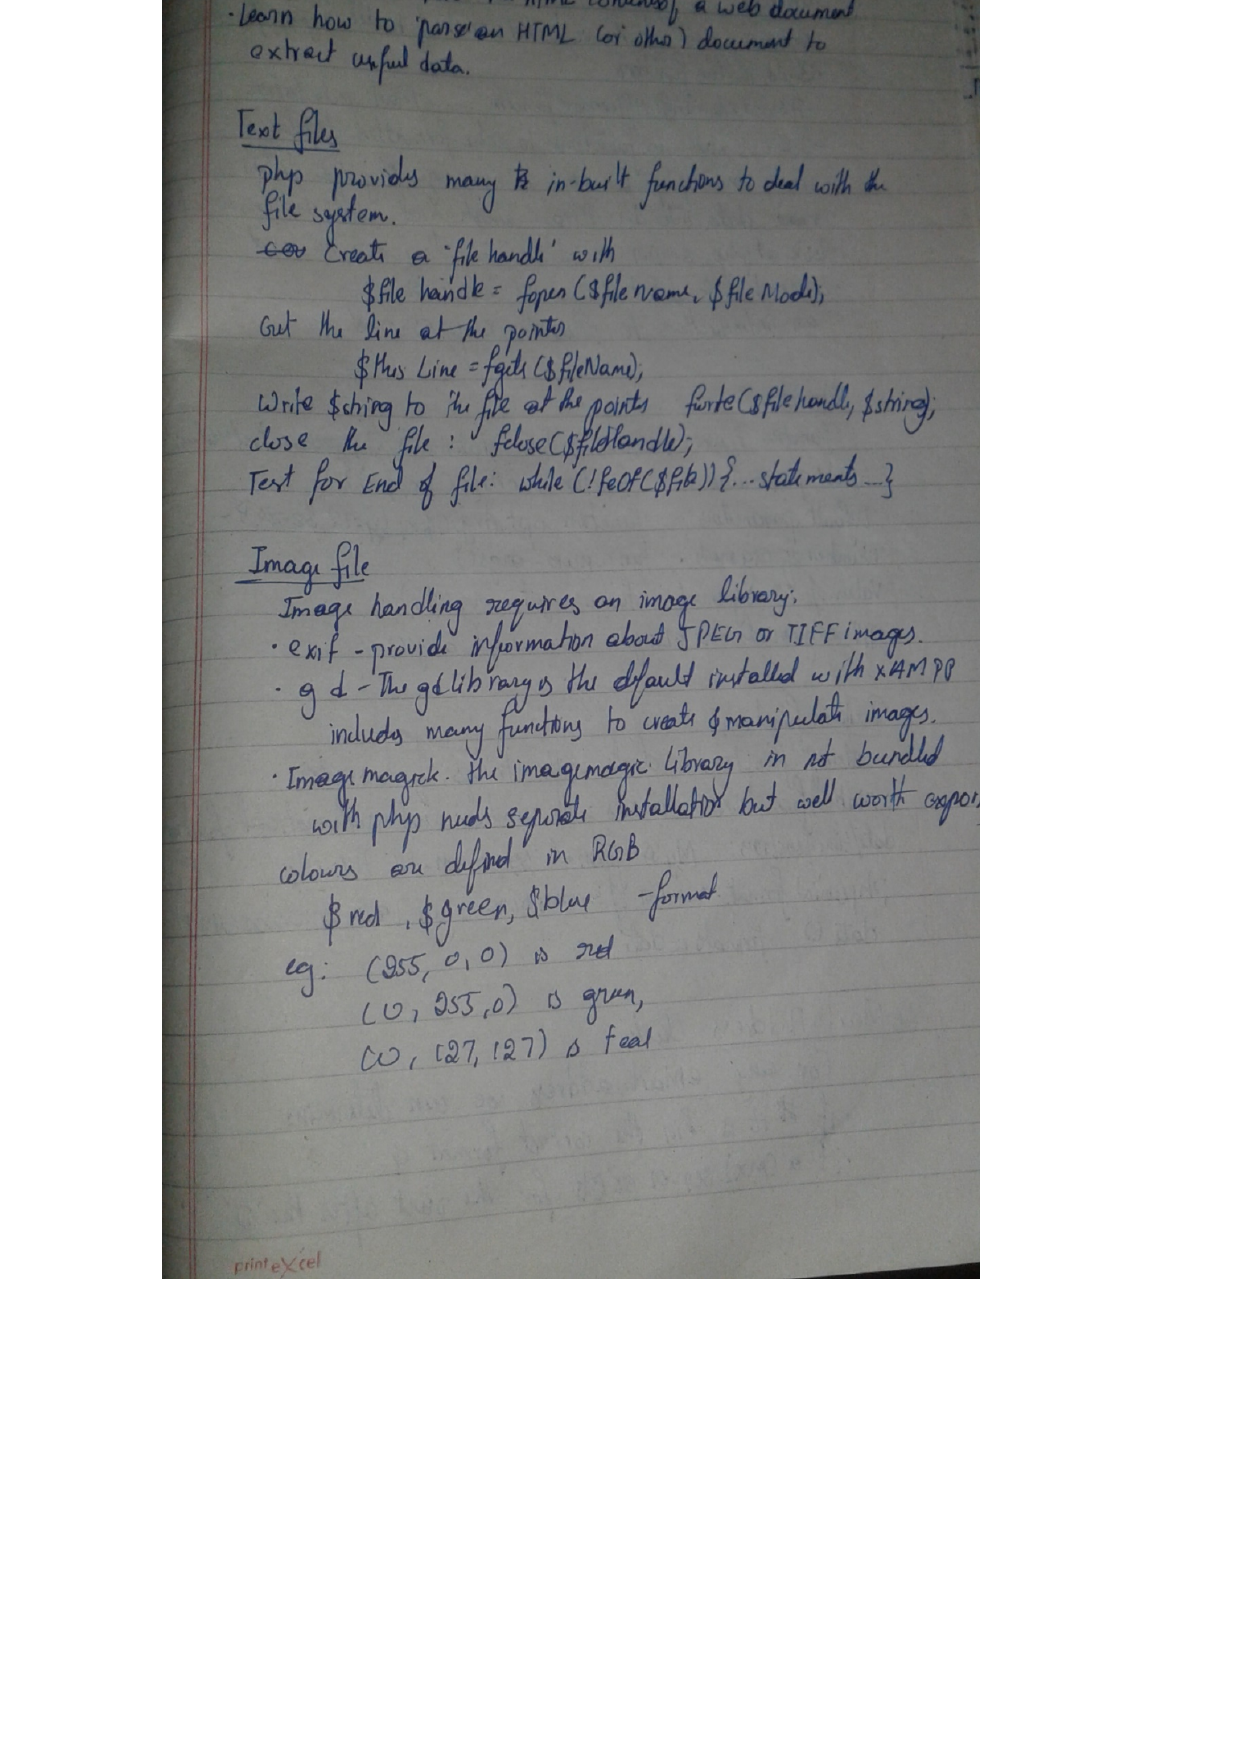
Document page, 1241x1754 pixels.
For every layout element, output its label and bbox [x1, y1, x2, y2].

picture [163, 0, 980, 1279]
